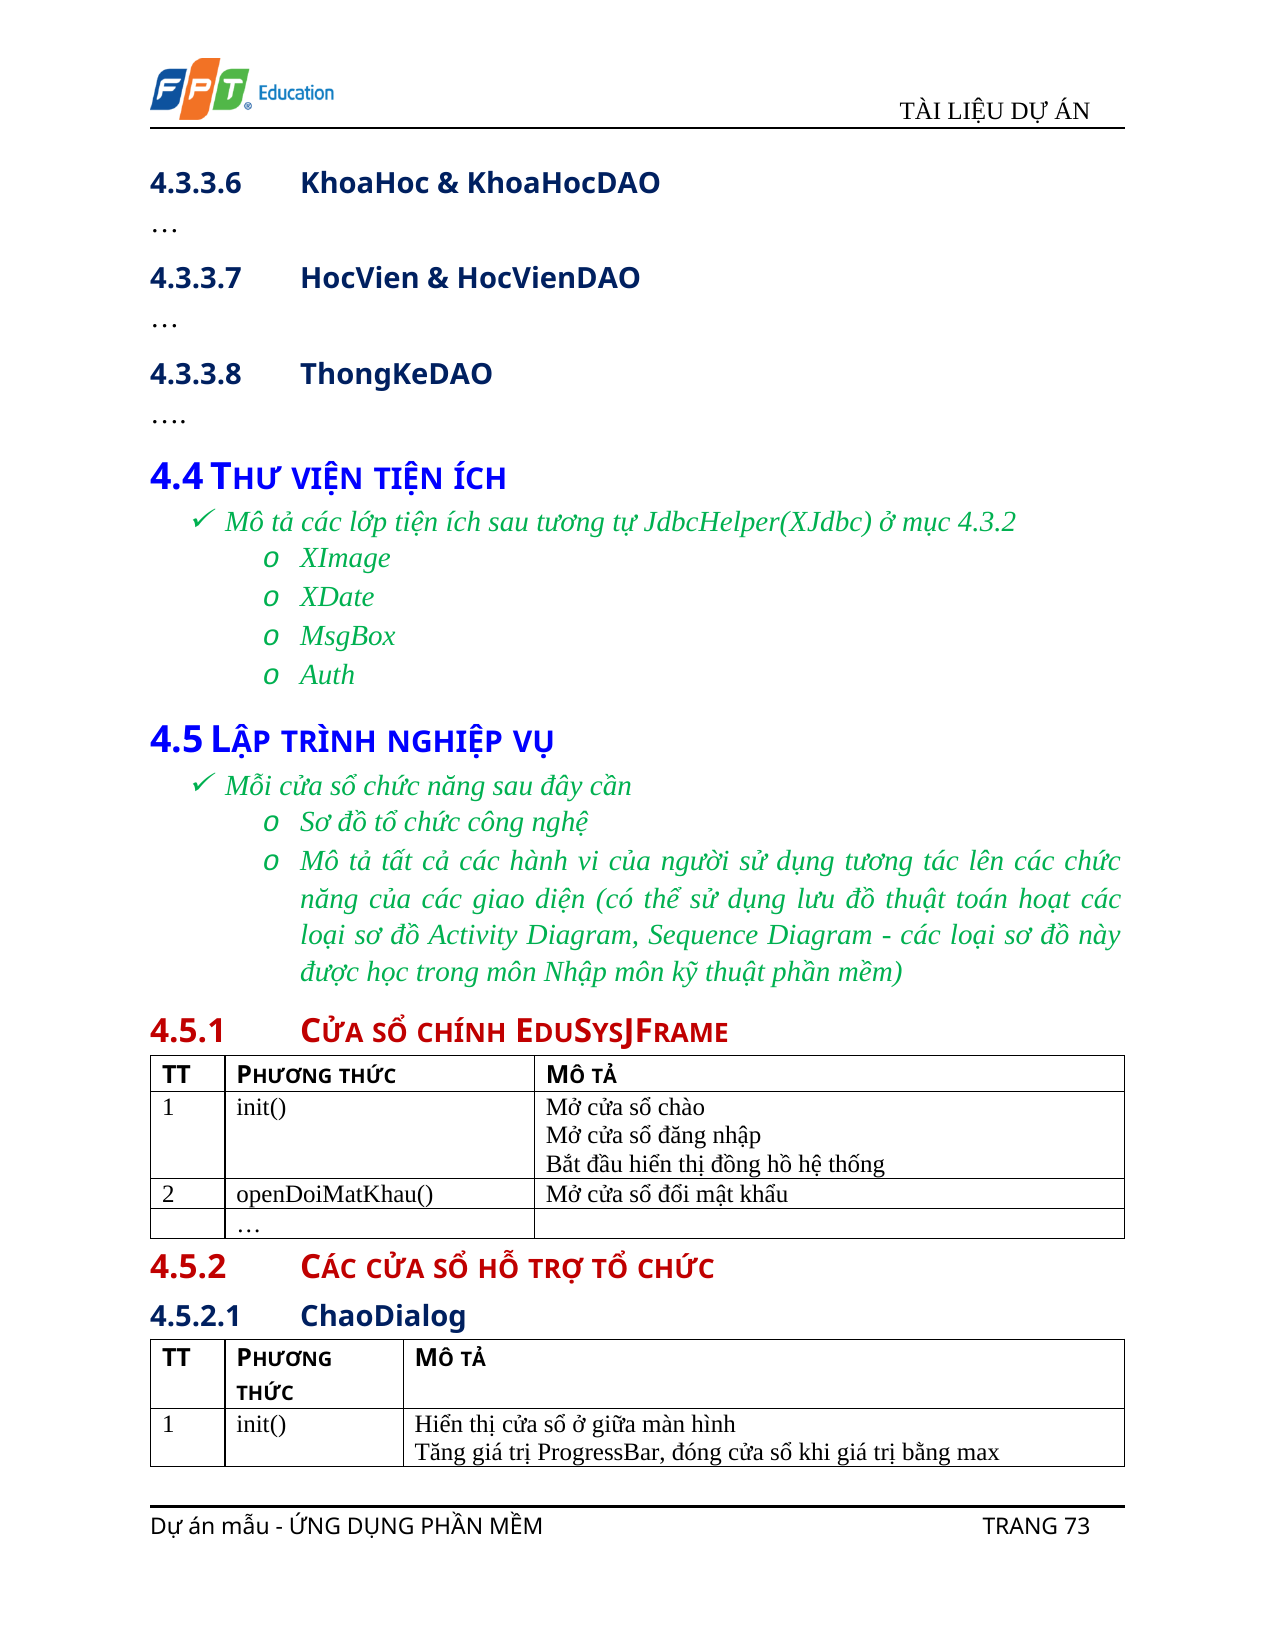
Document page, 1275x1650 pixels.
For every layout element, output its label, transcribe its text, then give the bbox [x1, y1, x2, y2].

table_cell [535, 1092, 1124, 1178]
list Mô tả tất cả các hành vi của người sử dụng tương tác lên các chức năng của các giao diện (có thể sử dụng lưu đồ thuật toán hoạt các loại sơ đồ Activity Diagram, Sequence Diagram - các loại sơ đồ này được học trong môn Nhập môn kỹ thuật phần mềm) [262, 843, 1125, 987]
list Sơ đồ tổ chức công nghệ [262, 804, 1125, 840]
subtitle Các cửa sổ hỗ trợ tổ chức [150, 1243, 1125, 1288]
list MsgBox [262, 618, 1125, 654]
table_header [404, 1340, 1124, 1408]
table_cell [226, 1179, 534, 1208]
subtitle KhoaHoc & KhoaHocDAO [150, 162, 1125, 202]
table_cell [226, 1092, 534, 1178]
text … [150, 205, 1125, 238]
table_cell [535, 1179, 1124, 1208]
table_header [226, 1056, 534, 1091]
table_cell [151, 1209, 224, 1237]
subtitle Lập trình nghiệp vụ [150, 712, 1125, 763]
subtitle HocVien & HocVienDAO [150, 258, 1125, 297]
text …. [150, 396, 1125, 430]
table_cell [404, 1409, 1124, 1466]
text … [150, 301, 1125, 334]
list Mô tả các lớp tiện ích sau tương tự JdbcHelper(XJdbc) ở mục 4.3.2 [187, 504, 1125, 538]
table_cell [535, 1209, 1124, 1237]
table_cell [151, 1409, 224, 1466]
list Auth [262, 657, 1125, 693]
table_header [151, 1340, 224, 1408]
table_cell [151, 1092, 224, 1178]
subtitle ChaoDialog [150, 1296, 1125, 1335]
picture [150, 58, 336, 120]
list XDate [262, 579, 1125, 615]
list Mỗi cửa sổ chức năng sau đây cần [187, 768, 1125, 801]
list XImage [262, 540, 1125, 576]
subtitle Cửa sổ chính EduSysJFrame [150, 1006, 1125, 1052]
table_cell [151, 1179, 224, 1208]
subtitle ThongKeDAO [150, 353, 1125, 393]
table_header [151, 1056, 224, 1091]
subtitle Thư viện tiện ích [150, 449, 1125, 500]
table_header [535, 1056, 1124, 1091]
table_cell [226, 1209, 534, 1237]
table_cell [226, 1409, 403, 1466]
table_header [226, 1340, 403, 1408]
